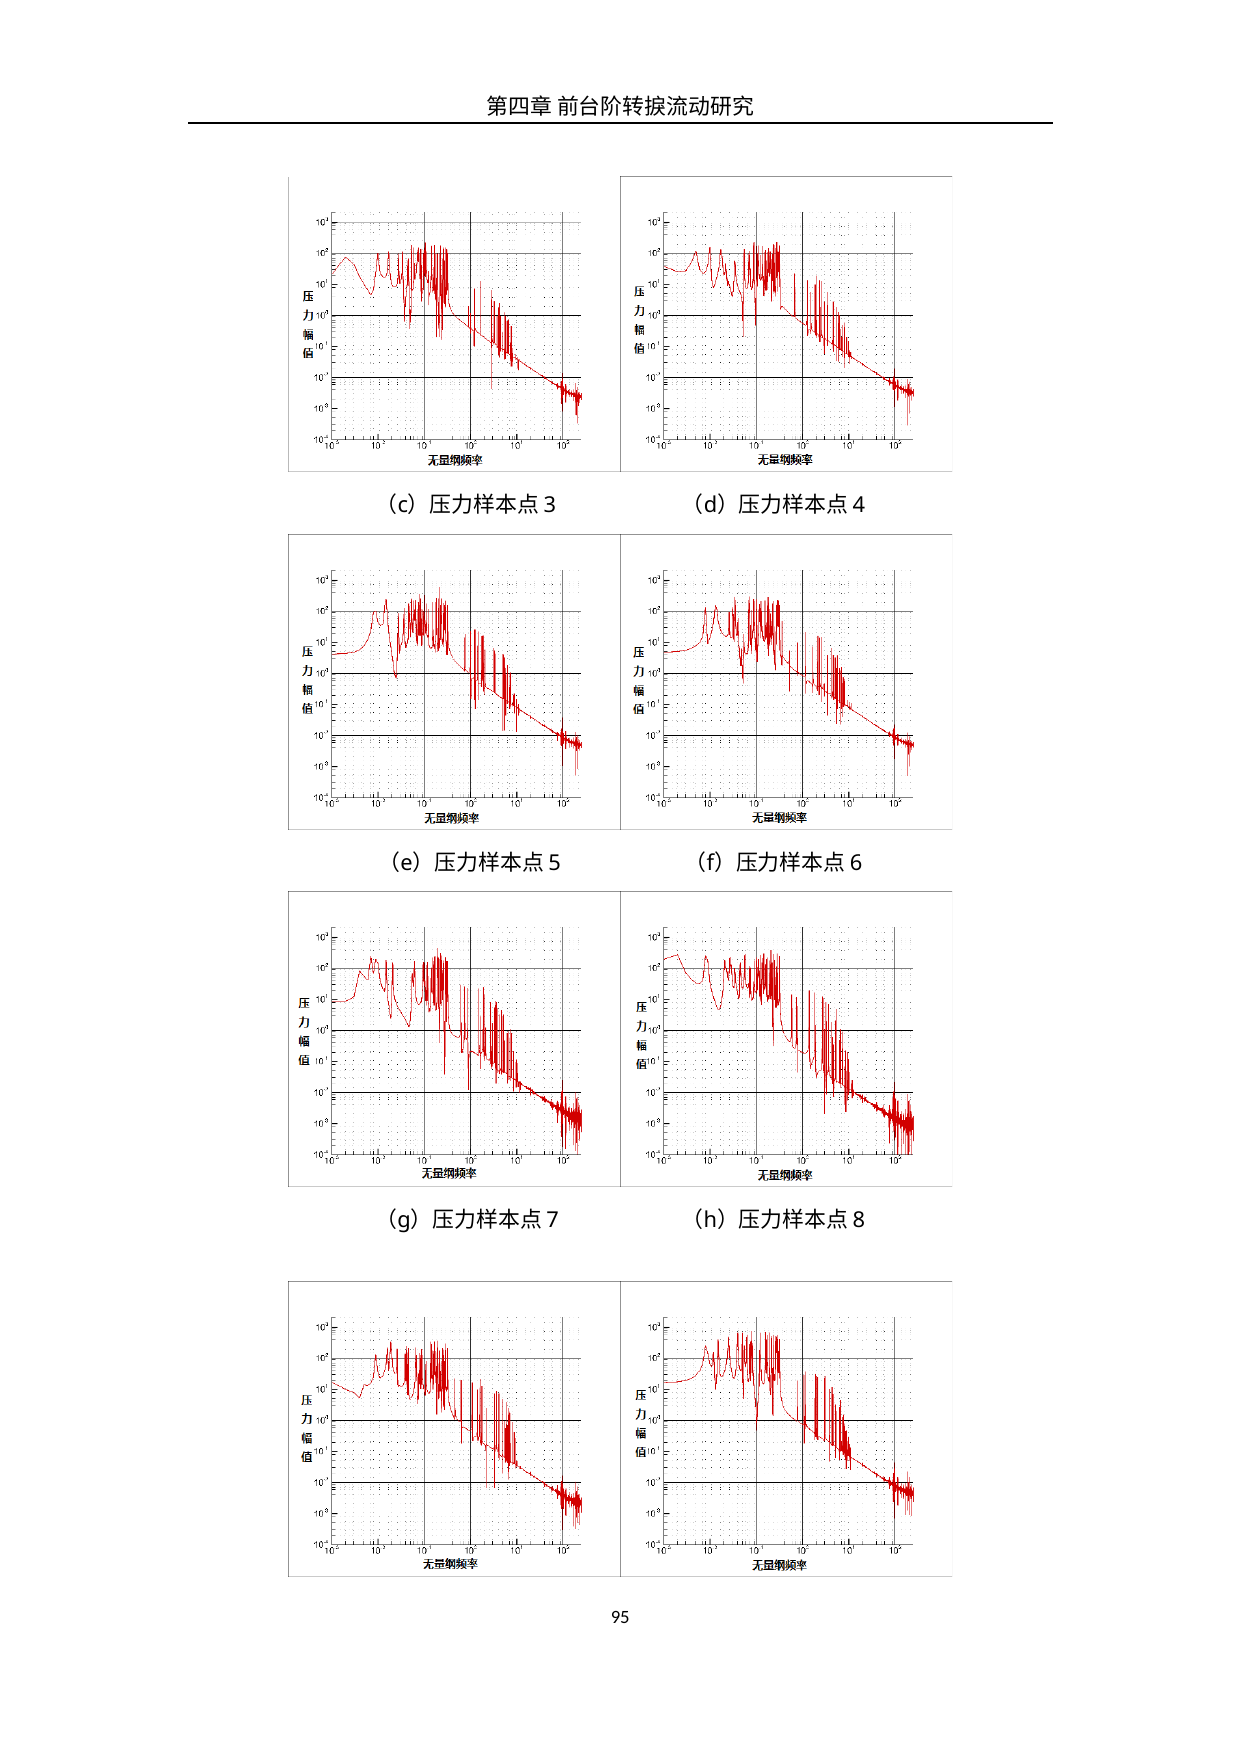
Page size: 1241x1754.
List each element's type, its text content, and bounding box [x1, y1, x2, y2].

picture [288, 534, 953, 830]
text （c）压力样本点3 （d）压力样本点4 [187, 487, 1053, 519]
picture [288, 1281, 953, 1577]
text （e）压力样本点5 （f）压力样本点6 [187, 844, 1053, 877]
picture [288, 891, 953, 1187]
picture [288, 176, 953, 472]
text （g）压力样本点7 （h）压力样本点8 [187, 1202, 1053, 1234]
